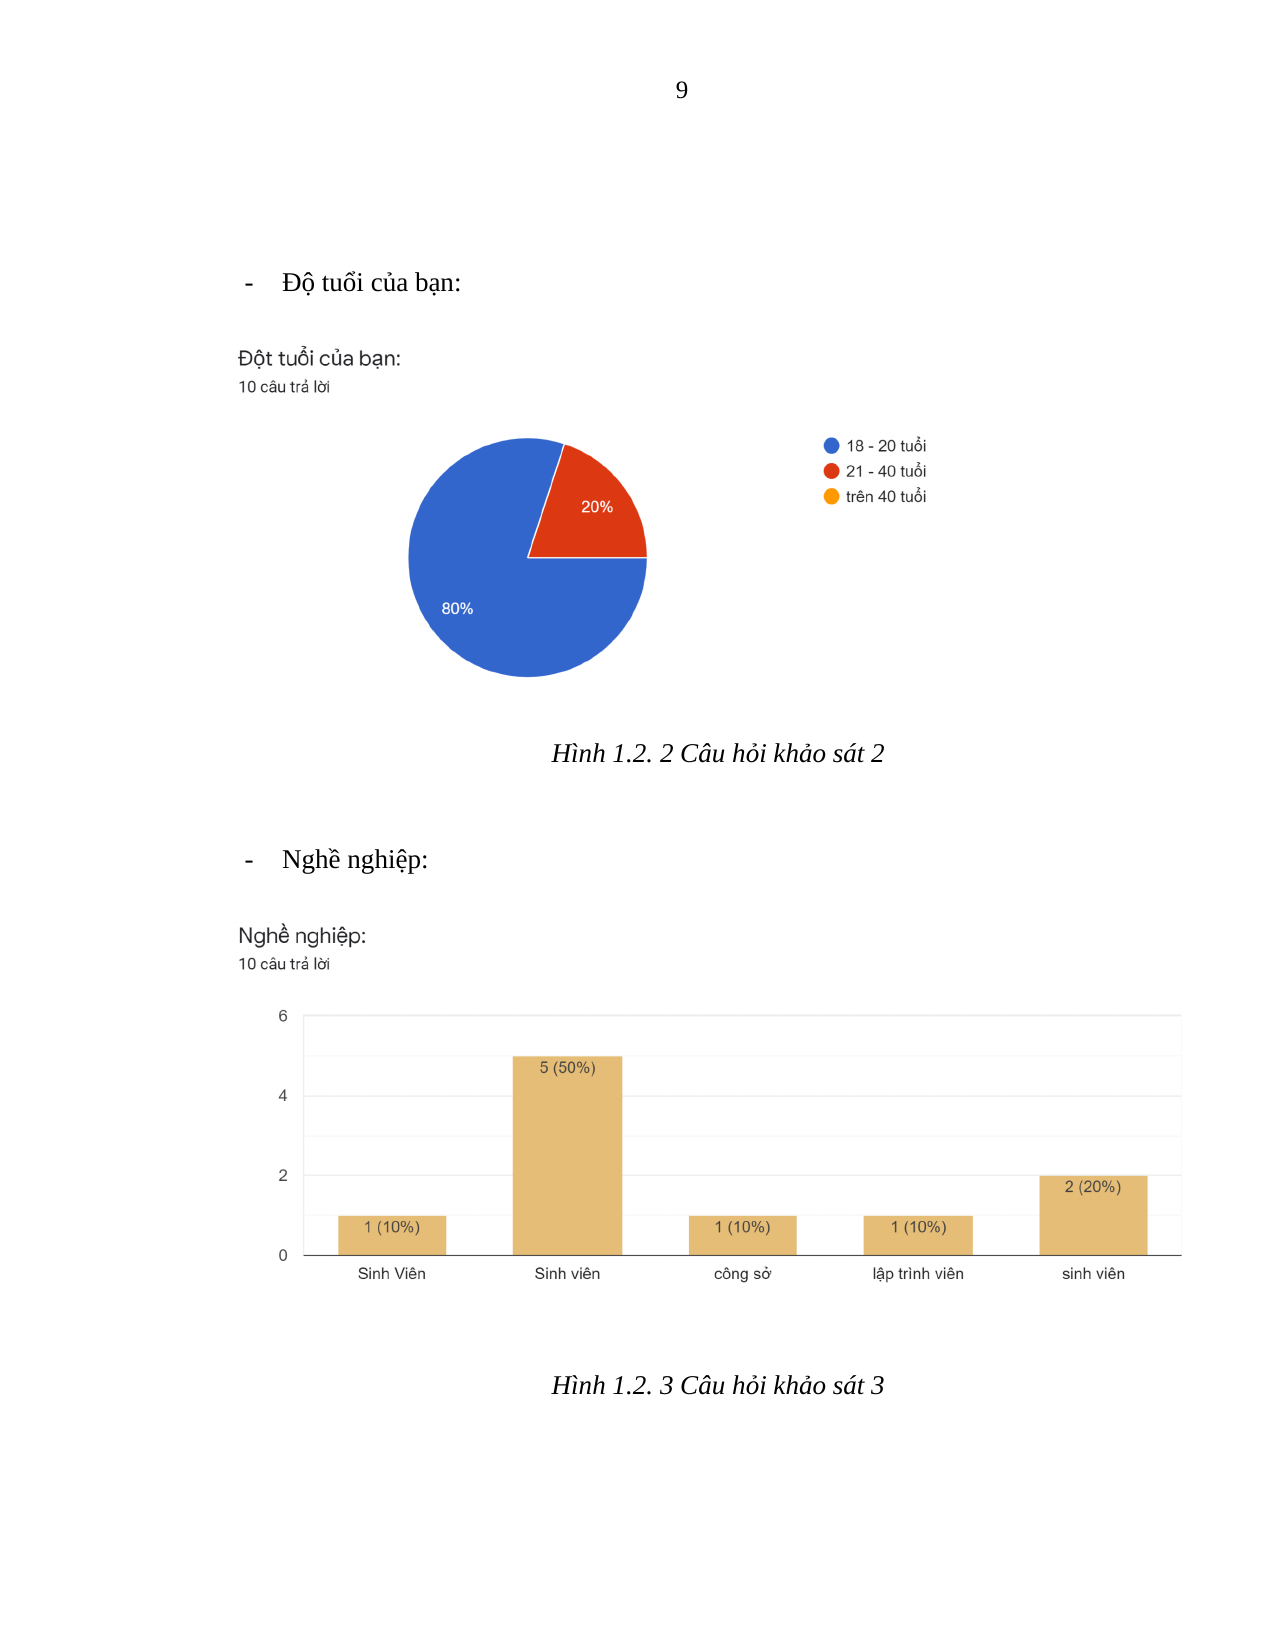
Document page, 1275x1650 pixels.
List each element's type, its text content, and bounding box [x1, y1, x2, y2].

list Nghề nghiệp: [244, 843, 1157, 874]
picture [206, 890, 1182, 1355]
picture [206, 312, 1182, 723]
list Độ tuổi của bạn: [244, 266, 1157, 297]
